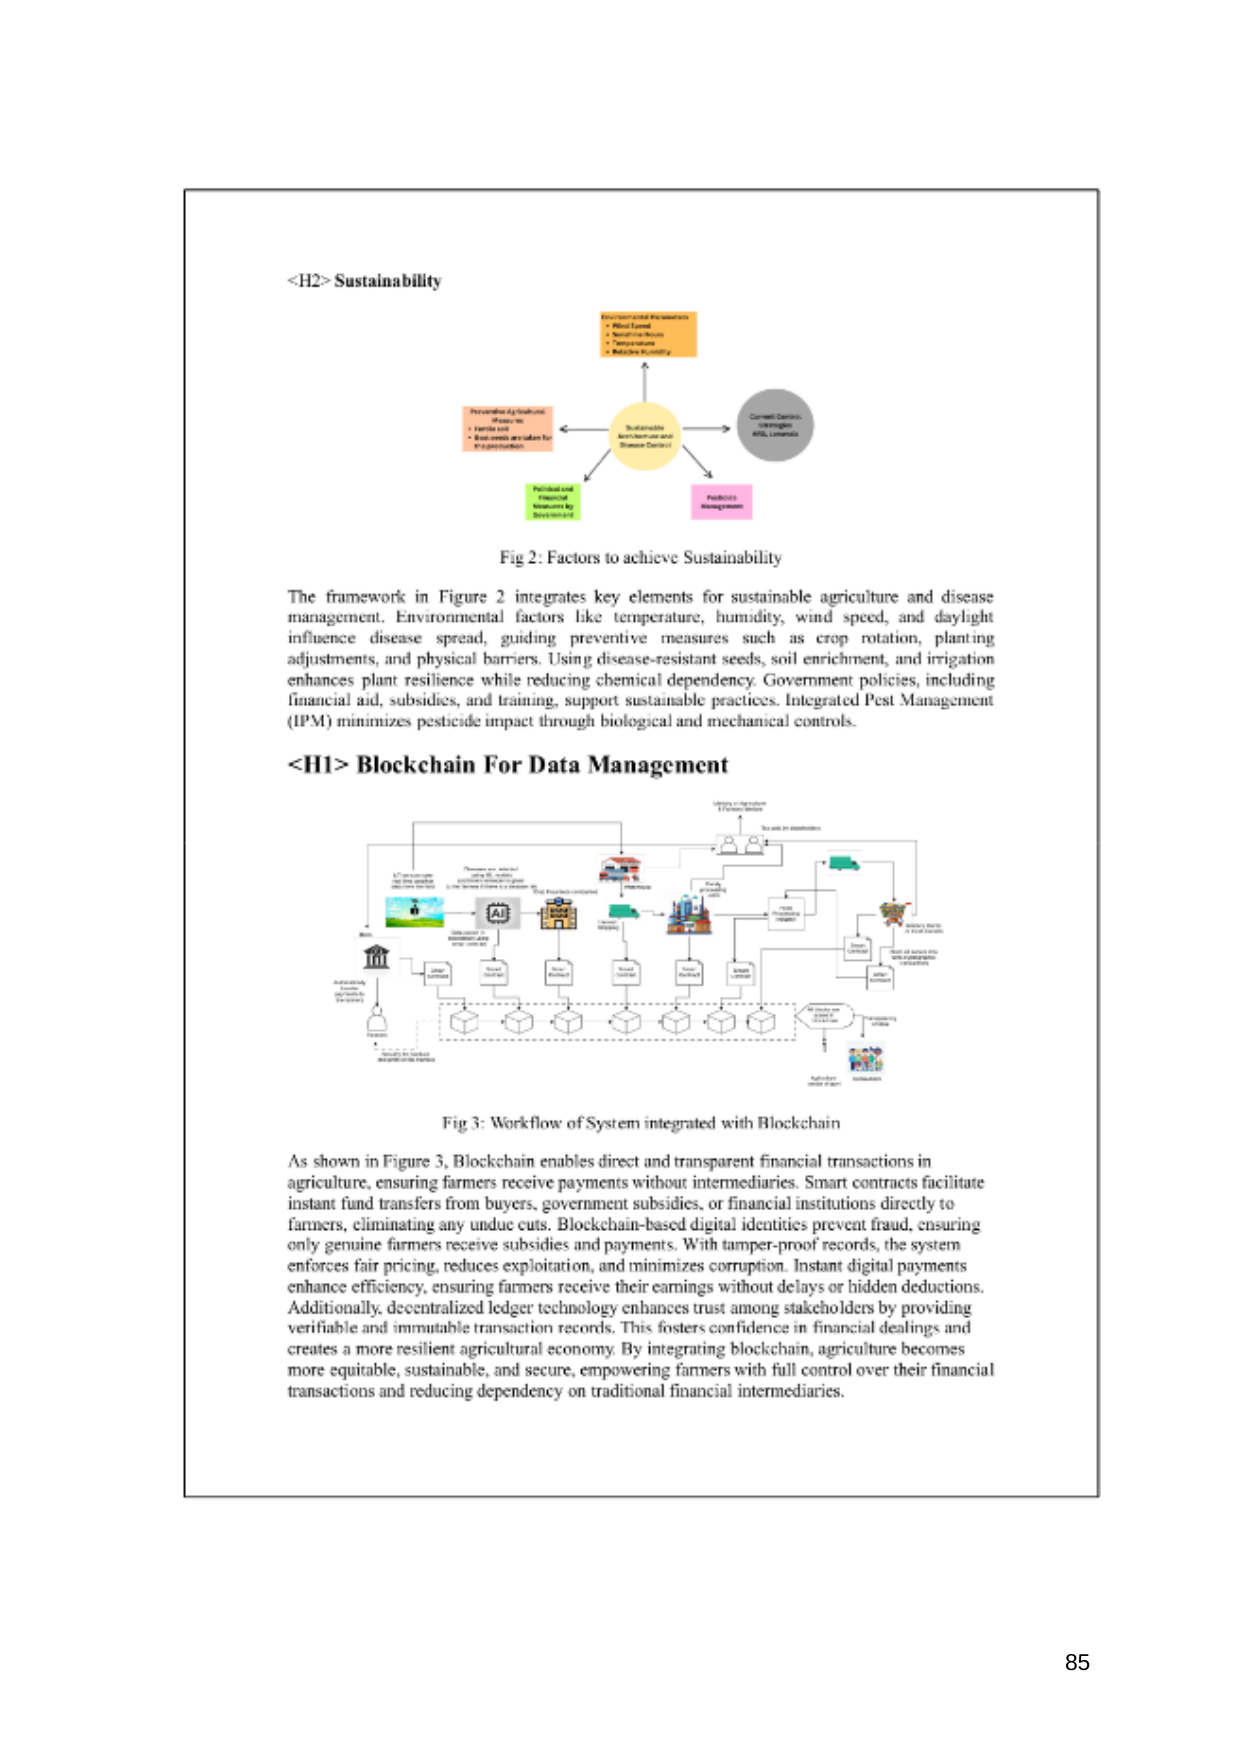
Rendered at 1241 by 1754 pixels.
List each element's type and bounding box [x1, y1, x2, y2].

picture [150, 150, 1152, 1534]
